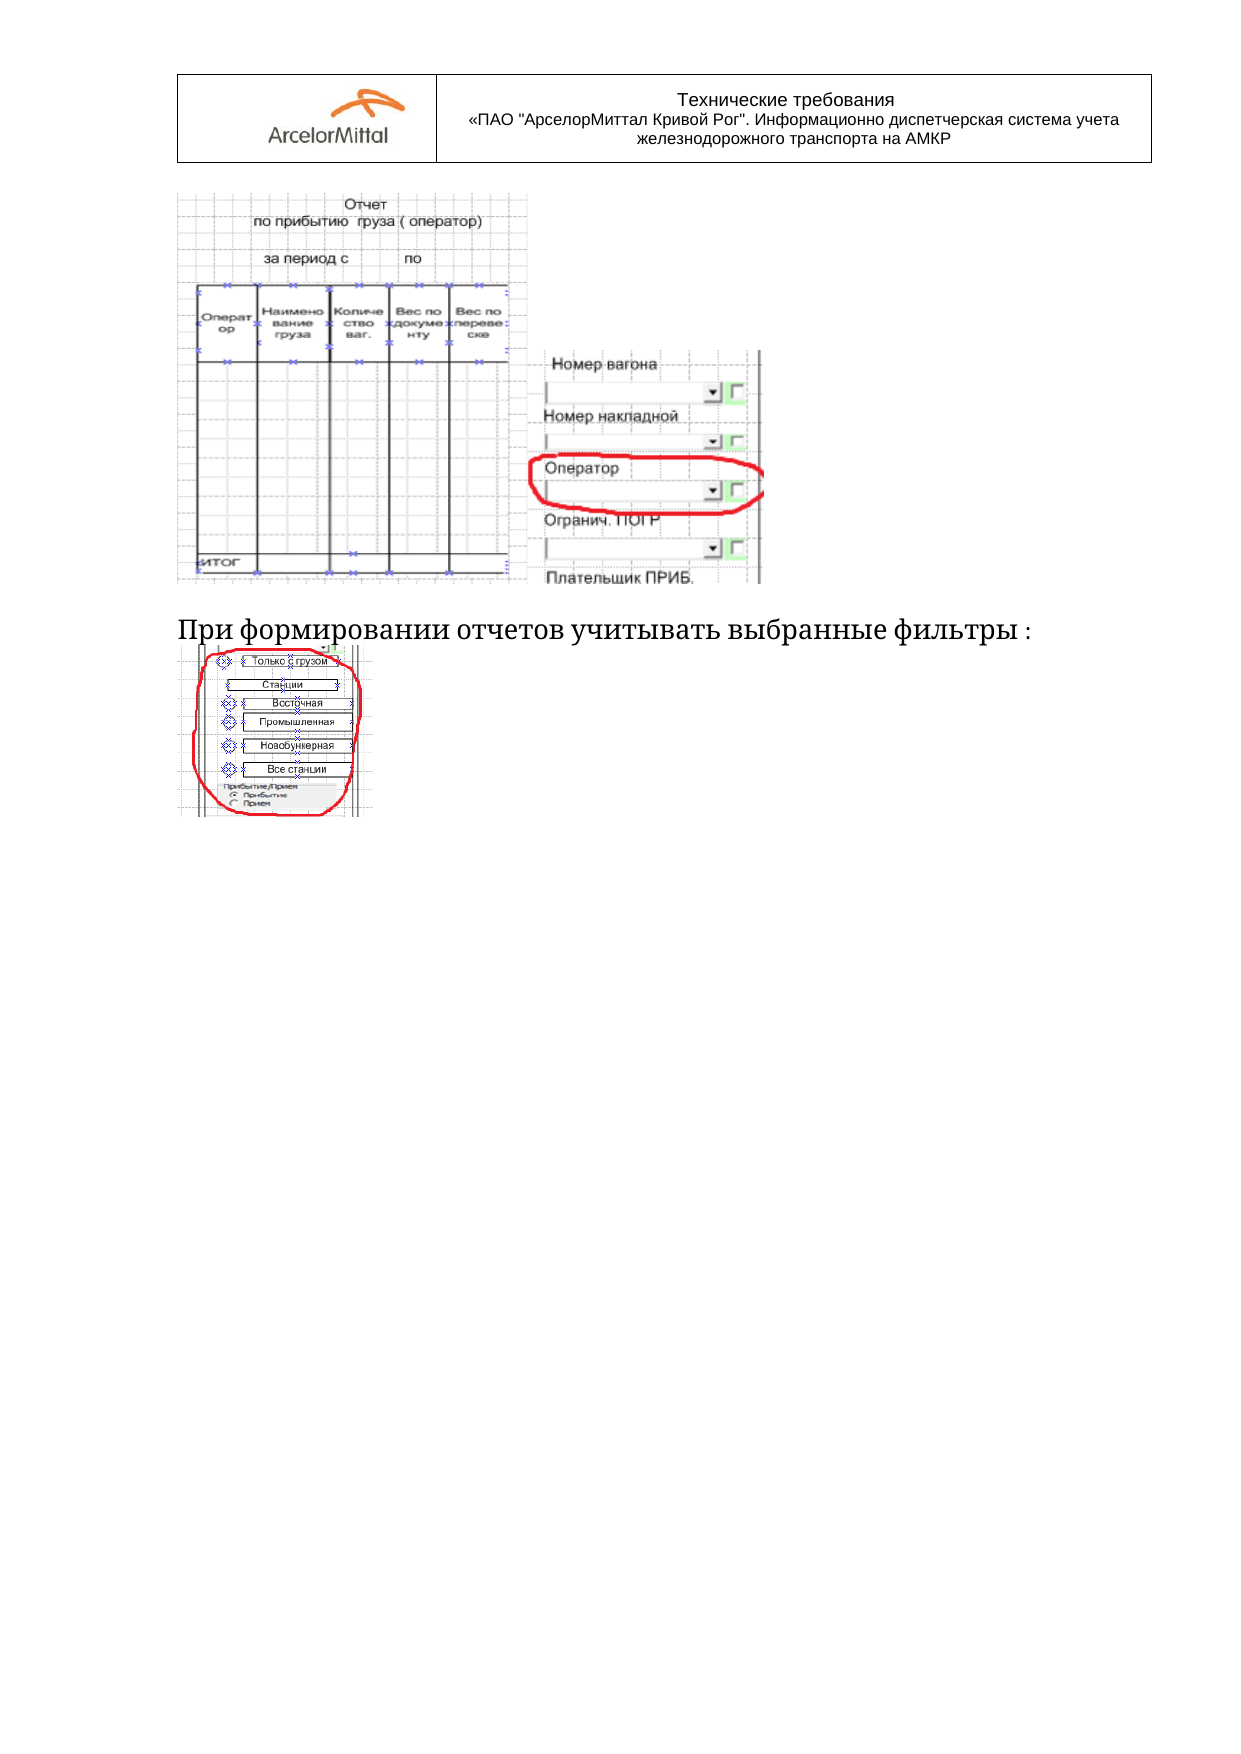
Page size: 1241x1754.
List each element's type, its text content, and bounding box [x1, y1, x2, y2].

picture [254, 75, 413, 148]
text При формировании отчетов учитывать выбранные фильтры : [177, 615, 1152, 646]
picture [177, 645, 373, 817]
picture [177, 193, 764, 584]
